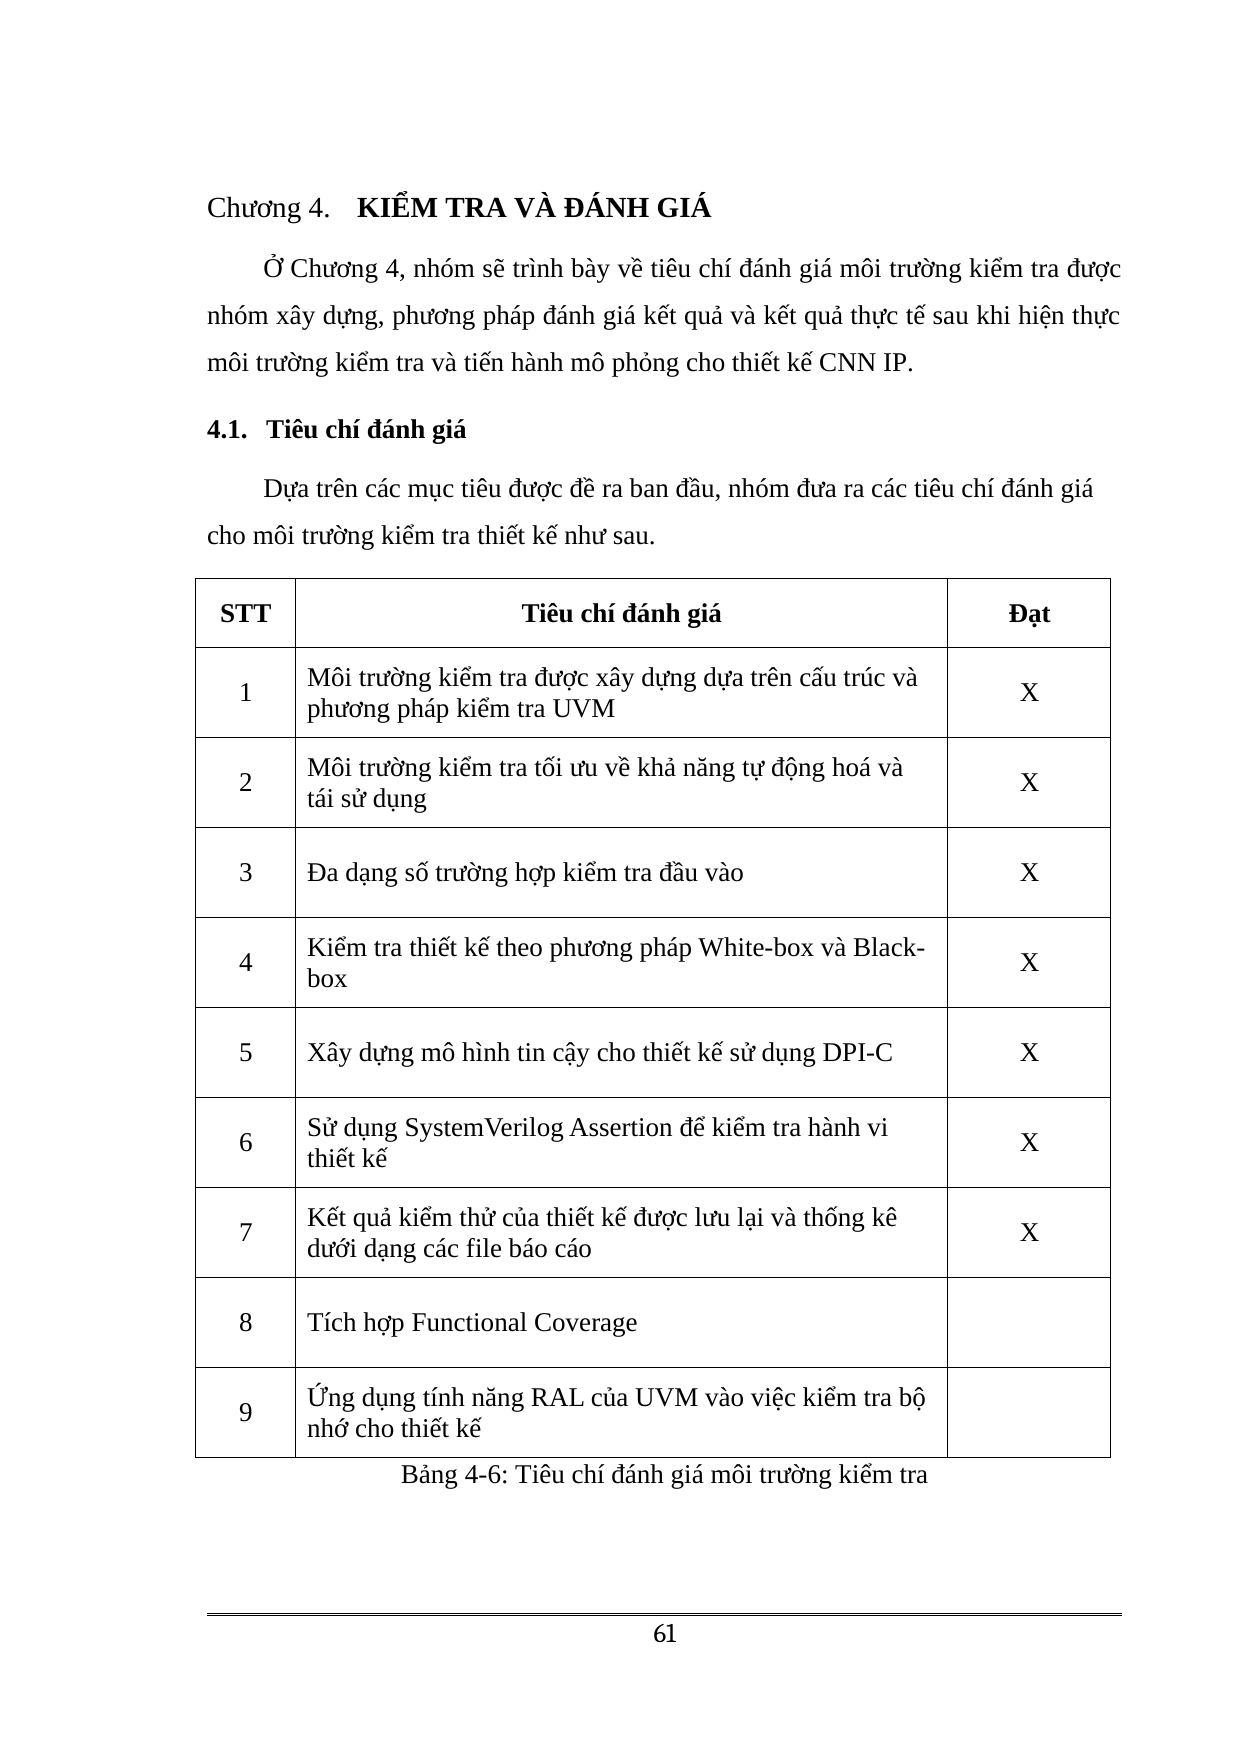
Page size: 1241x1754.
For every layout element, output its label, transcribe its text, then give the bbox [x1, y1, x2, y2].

text Dựa trên các mục tiêu được đề ra ban đầu, nhóm đưa ra các tiêu chí đánh giá cho môi trường kiểm tra thiết kế như sau. [207, 472, 1122, 550]
table_cell Môi trường kiểm tra tối ưu về khả năng tự động hoá và tái sử dụng [296, 738, 947, 827]
table_cell [948, 1368, 1110, 1457]
table_cell Kết quả kiểm thử của thiết kế được lưu lại và thống kê dưới dạng các file báo cáo [296, 1188, 947, 1277]
table_cell X [948, 828, 1110, 917]
subtitle KIỂM TRA VÀ ĐÁNH GIÁ [207, 190, 1122, 223]
table_cell 7 [196, 1188, 295, 1277]
table_cell Sử dụng SystemVerilog Assertion để kiểm tra hành vi thiết kế [296, 1098, 947, 1187]
table_header Tiêu chí đánh giá [296, 579, 947, 647]
table_cell X [948, 1098, 1110, 1187]
table_cell 8 [196, 1278, 295, 1367]
table_cell X [948, 738, 1110, 827]
table_cell 4 [196, 918, 295, 1007]
text Ở Chương 4, nhóm sẽ trình bày về tiêu chí đánh giá môi trường kiểm tra được nhóm xây dựng, phương pháp đánh giá kết quả và kết quả thực tế sau khi hiện thực môi trường kiểm tra và tiến hành mô phỏng cho thiết kế CNN IP. [207, 252, 1122, 377]
table_cell 1 [196, 648, 295, 737]
table_cell Kiểm tra thiết kế theo phương pháp White-box và Black-box [296, 918, 947, 1007]
table_header Đạt [948, 579, 1110, 647]
table_cell Đa dạng số trường hợp kiểm tra đầu vào [296, 828, 947, 917]
table_cell Môi trường kiểm tra được xây dựng dựa trên cấu trúc và phương pháp kiểm tra UVM [296, 648, 947, 737]
table_cell X [948, 918, 1110, 1007]
table_header STT [196, 579, 295, 647]
table_cell X [948, 1188, 1110, 1277]
table_cell Ứng dụng tính năng RAL của UVM vào việc kiểm tra bộ nhớ cho thiết kế [296, 1368, 947, 1457]
table_cell [948, 1278, 1110, 1367]
table_cell 6 [196, 1098, 295, 1187]
table_cell 9 [196, 1368, 295, 1457]
table_cell 5 [196, 1008, 295, 1097]
table_cell X [948, 1008, 1110, 1097]
table_cell 2 [196, 738, 295, 827]
table_cell X [948, 648, 1110, 737]
table_cell 3 [196, 828, 295, 917]
table_cell Xây dựng mô hình tin cậy cho thiết kế sử dụng DPI-C [296, 1008, 947, 1097]
subtitle Tiêu chí đánh giá [207, 413, 1122, 444]
table_cell Tích hợp Functional Coverage [296, 1278, 947, 1367]
